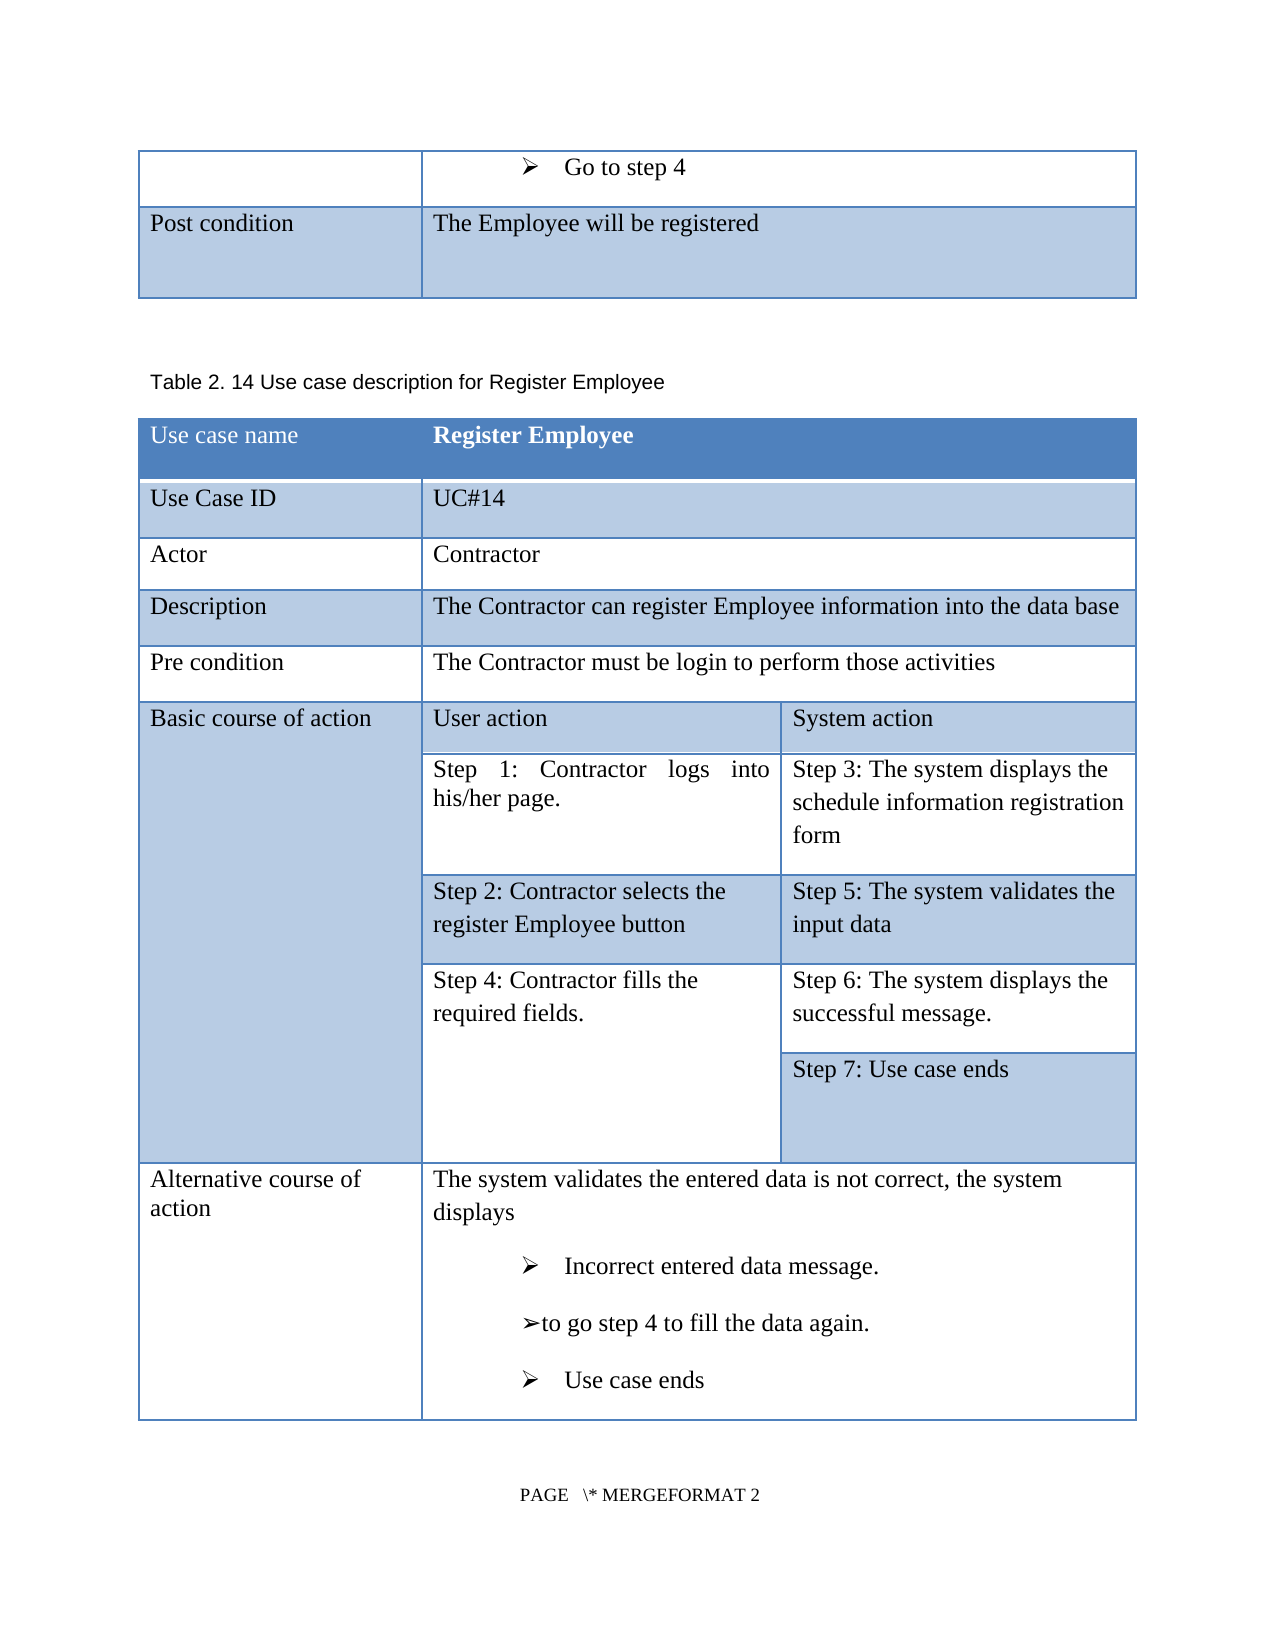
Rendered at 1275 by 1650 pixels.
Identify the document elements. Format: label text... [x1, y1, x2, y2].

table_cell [423, 152, 1135, 206]
table_cell Pre condition [140, 647, 421, 701]
table_cell Description [140, 591, 421, 645]
table_cell Post condition [140, 208, 421, 297]
table_cell Step 6: The system displays the successful message. [782, 965, 1135, 1052]
table_cell Step 3: The system displays the schedule information registration form [782, 755, 1135, 874]
table_cell Basic course of action [140, 703, 421, 1162]
table_cell UC#14 [423, 483, 1135, 537]
table_cell The Employee will be registered [423, 208, 1135, 297]
table_cell The system validates the entered data is not correct, the system displays Incorrect entered data message. ➢to go step 4 to fill the data again. Use case ends [423, 1164, 1135, 1419]
table_cell Step 2: Contractor selects the register Employee button [423, 876, 780, 963]
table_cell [140, 152, 421, 206]
table_cell The Contractor must be login to perform those activities [423, 647, 1135, 701]
table_cell Step 4: Contractor fills the required fields. [423, 965, 780, 1162]
table_header Register Employee [423, 420, 1135, 479]
table_cell Contractor [423, 539, 1135, 589]
table_cell Step 1: Contractor logs into his/her page. [423, 755, 780, 874]
table_cell Step 7: Use case ends [782, 1054, 1135, 1162]
table_header Use case name [140, 420, 421, 479]
table_cell Step 5: The system validates the input data [782, 876, 1135, 963]
table_cell Alternative course of action [140, 1164, 421, 1419]
table_cell Actor [140, 539, 421, 589]
table_cell System action [782, 703, 1135, 752]
table_cell Use Case ID [140, 483, 421, 537]
table_cell User action [423, 703, 780, 752]
table_cell The Contractor can register Employee information into the data base [423, 591, 1135, 645]
